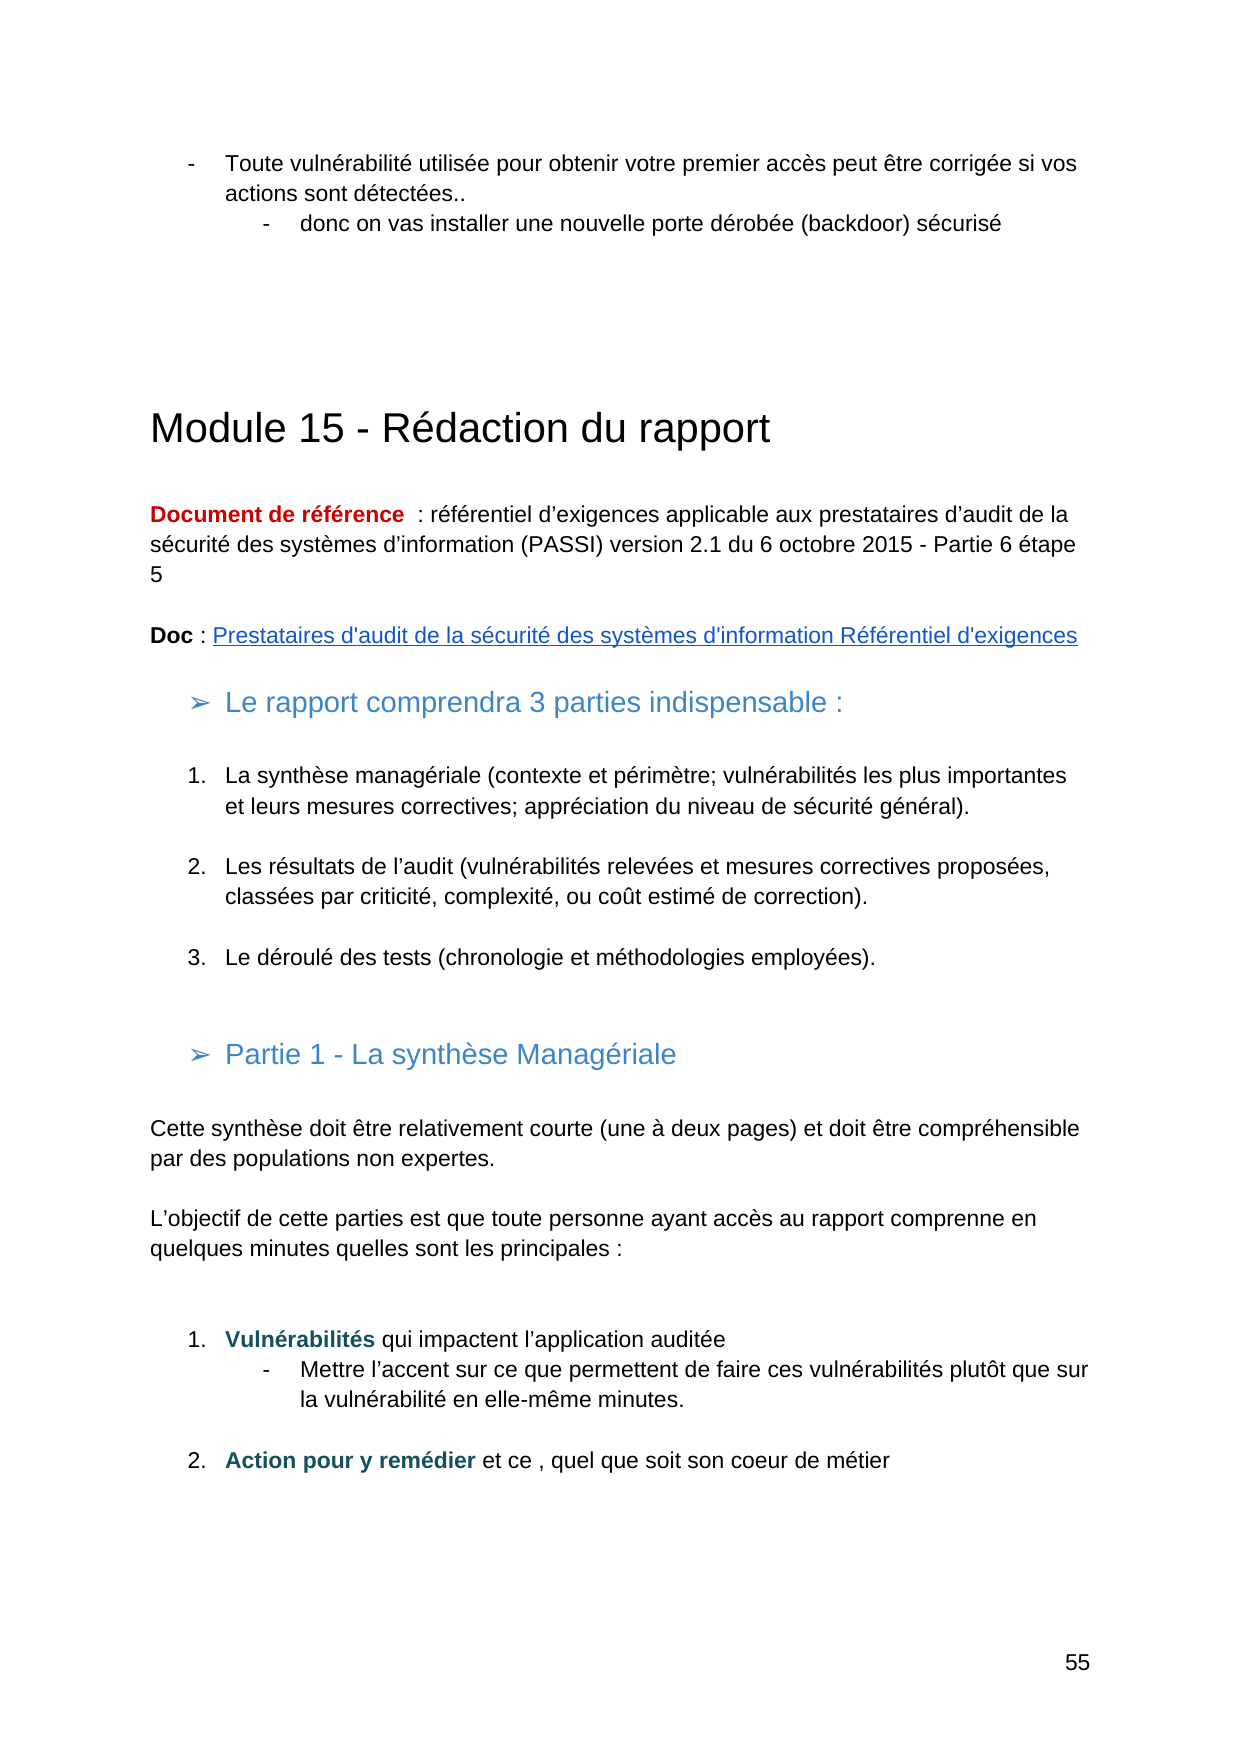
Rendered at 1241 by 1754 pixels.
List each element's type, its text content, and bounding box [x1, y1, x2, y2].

subtitle Partie 1 - La synthèse Managériale [187, 1037, 1090, 1071]
list Mettre l’accent sur ce que permettent de faire ces vulnérabilités plutôt que sur la vulnérabilité en elle-même minutes. [262, 1356, 1090, 1413]
list Toute vulnérabilité utilisée pour obtenir votre premier accès peut être corrigée si vos actions sont détectées.. [187, 150, 1090, 207]
text Doc : Prestataires d'audit de la sécurité des systèmes d'information Référentiel d'exigences [150, 622, 1090, 648]
text L’objectif de cette parties est que toute personne ayant accès au rapport comprenne en quelques minutes quelles sont les principales : [150, 1205, 1090, 1262]
list La synthèse managériale (contexte et périmètre; vulnérabilités les plus importantes et leurs mesures correctives; appréciation du niveau de sécurité général). [187, 762, 1090, 819]
list Les résultats de l’audit (vulnérabilités relevées et mesures correctives proposées, classées par criticité, complexité, ou coût estimé de correction). [187, 853, 1090, 909]
list Vulnérabilités qui impactent l’application auditée [187, 1326, 1090, 1352]
list donc on vas installer une nouvelle porte dérobée (backdoor) sécurisé [262, 210, 1090, 237]
text Document de référence : référentiel d’exigences applicable aux prestataires d’audit de la sécurité des systèmes d’information (PASSI) version 2.1 du 6 octobre 2015 - Partie 6 étape 5 [150, 501, 1090, 588]
subtitle Le rapport comprendra 3 parties indispensable : [187, 685, 1090, 719]
list Action pour y remédier et ce , quel que soit son coeur de métier [187, 1447, 1090, 1473]
list Le déroulé des tests (chronologie et méthodologies employées). [187, 944, 1090, 970]
text Cette synthèse doit être relativement courte (une à deux pages) et doit être compréhensible par des populations non expertes. [150, 1114, 1090, 1171]
subtitle Module 15 - Rédaction du rapport [150, 403, 1090, 451]
